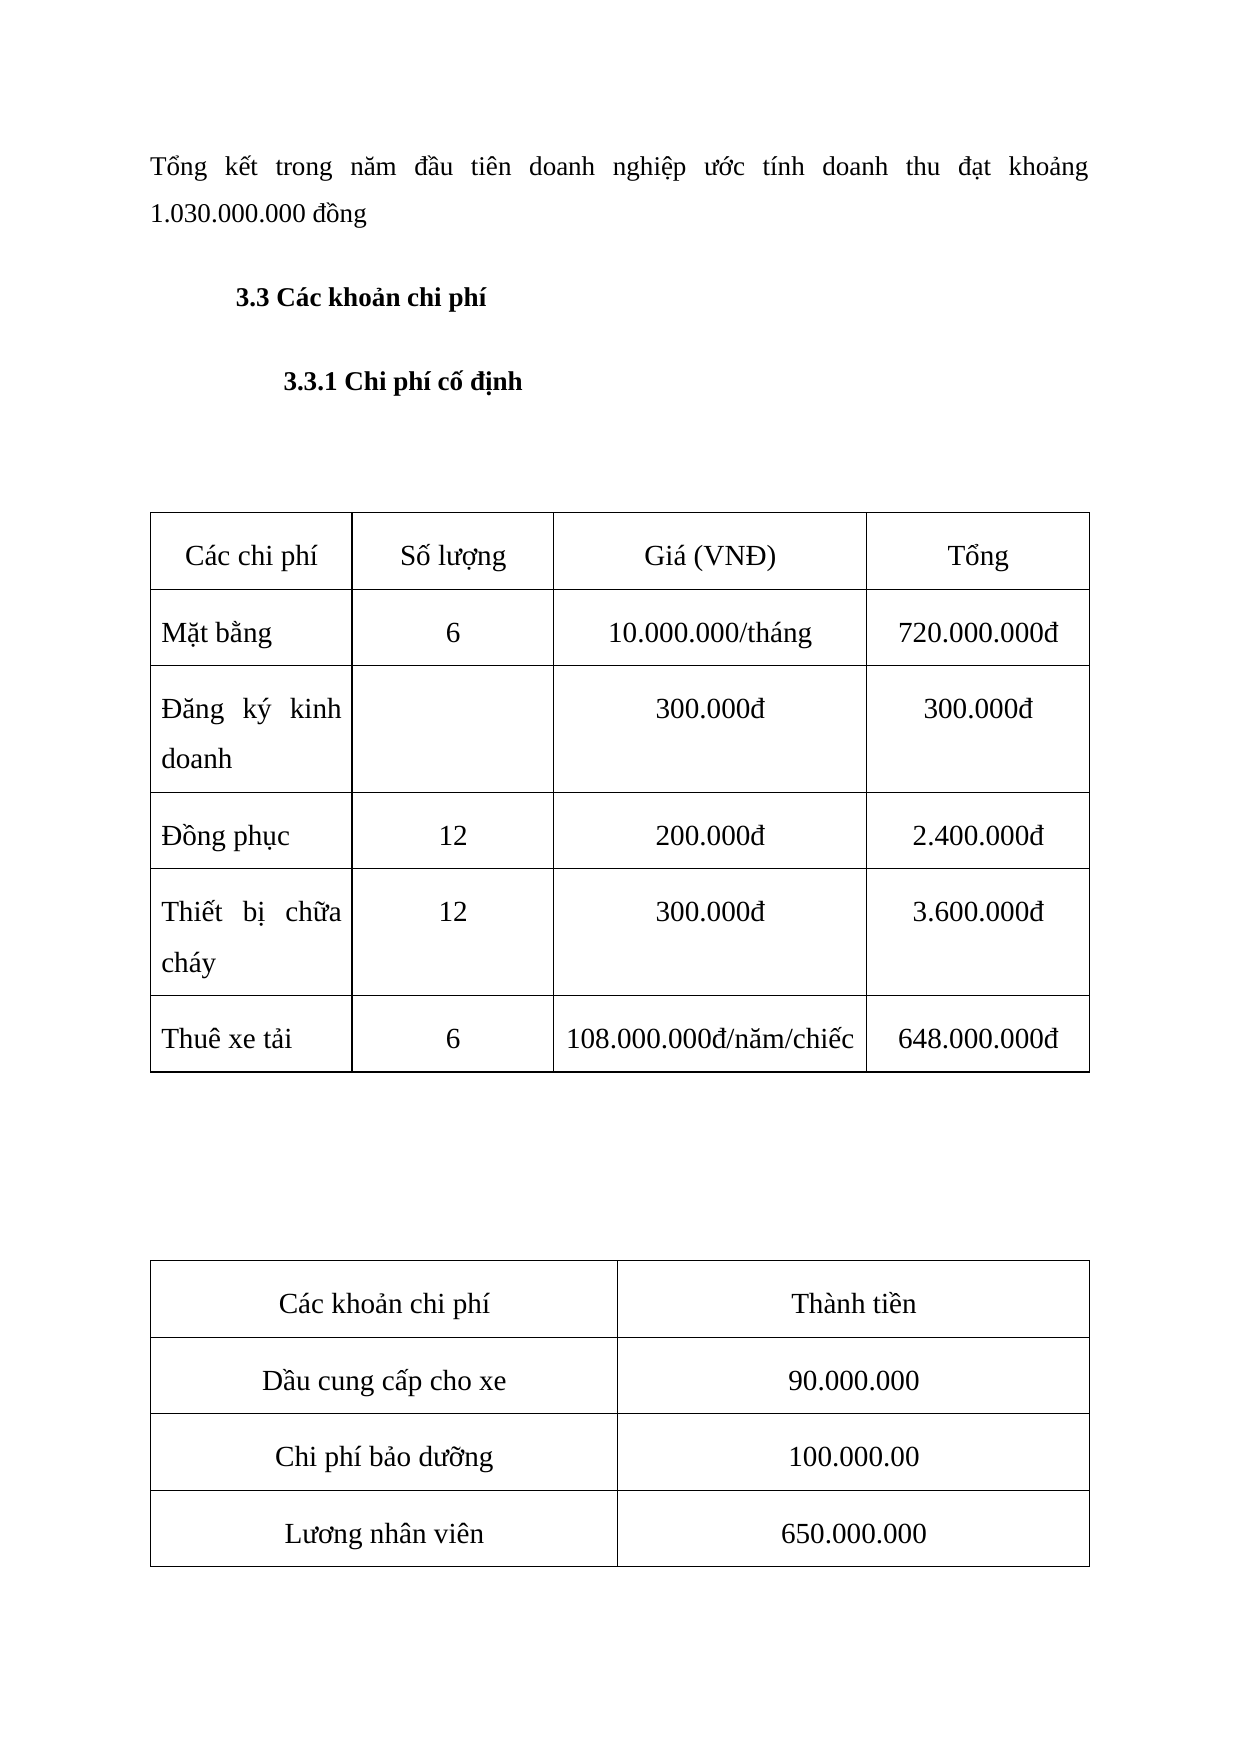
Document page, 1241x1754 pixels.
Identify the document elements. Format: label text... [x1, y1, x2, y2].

table_cell 200.000đ [554, 793, 866, 868]
table_cell 10.000.000/tháng [554, 590, 866, 665]
table_cell Lương nhân viên [151, 1491, 617, 1566]
table_cell 300.000đ [867, 666, 1089, 792]
table_cell Đăng ký kinh doanh [151, 666, 351, 792]
table_header Số lượng [353, 513, 553, 588]
text Tổng kết trong năm đầu tiên doanh nghiệp ước tính doanh thu đạt khoảng 1.030.000.000 đồng [150, 150, 1090, 228]
table_cell 12 [353, 793, 553, 868]
table_cell 650.000.000 [618, 1491, 1089, 1566]
subtitle 3.3.1 Chi phí cố định [208, 365, 1090, 396]
table_cell [353, 666, 553, 792]
table_cell Chi phí bảo dưỡng [151, 1414, 617, 1489]
table_cell Thuê xe tải [151, 996, 351, 1071]
table_header Tổng [867, 513, 1089, 588]
table_cell 6 [353, 590, 553, 665]
table_cell 108.000.000đ/năm/chiếc [554, 996, 866, 1071]
table_cell Đồng phục [151, 793, 351, 868]
table_cell 648.000.000đ [867, 996, 1089, 1071]
table_header Các khoản chi phí [151, 1261, 617, 1337]
table_cell 720.000.000đ [867, 590, 1089, 665]
table_cell Dầu cung cấp cho xe [151, 1338, 617, 1413]
table_cell 2.400.000đ [867, 793, 1089, 868]
table_cell 100.000.00 [618, 1414, 1089, 1489]
table_cell 3.600.000đ [867, 869, 1089, 995]
table_header Giá (VNĐ) [554, 513, 866, 588]
table_header Thành tiền [618, 1261, 1089, 1337]
table_cell Mặt bằng [151, 590, 351, 665]
table_cell Thiết bị chữa cháy [151, 869, 351, 995]
table_cell 6 [353, 996, 553, 1071]
table_cell 300.000đ [554, 666, 866, 792]
table_header Các chi phí [151, 513, 351, 588]
subtitle 3.3 Các khoản chi phí [208, 281, 1090, 312]
table_cell 12 [353, 869, 553, 995]
table_cell 300.000đ [554, 869, 866, 995]
table_cell 90.000.000 [618, 1338, 1089, 1413]
